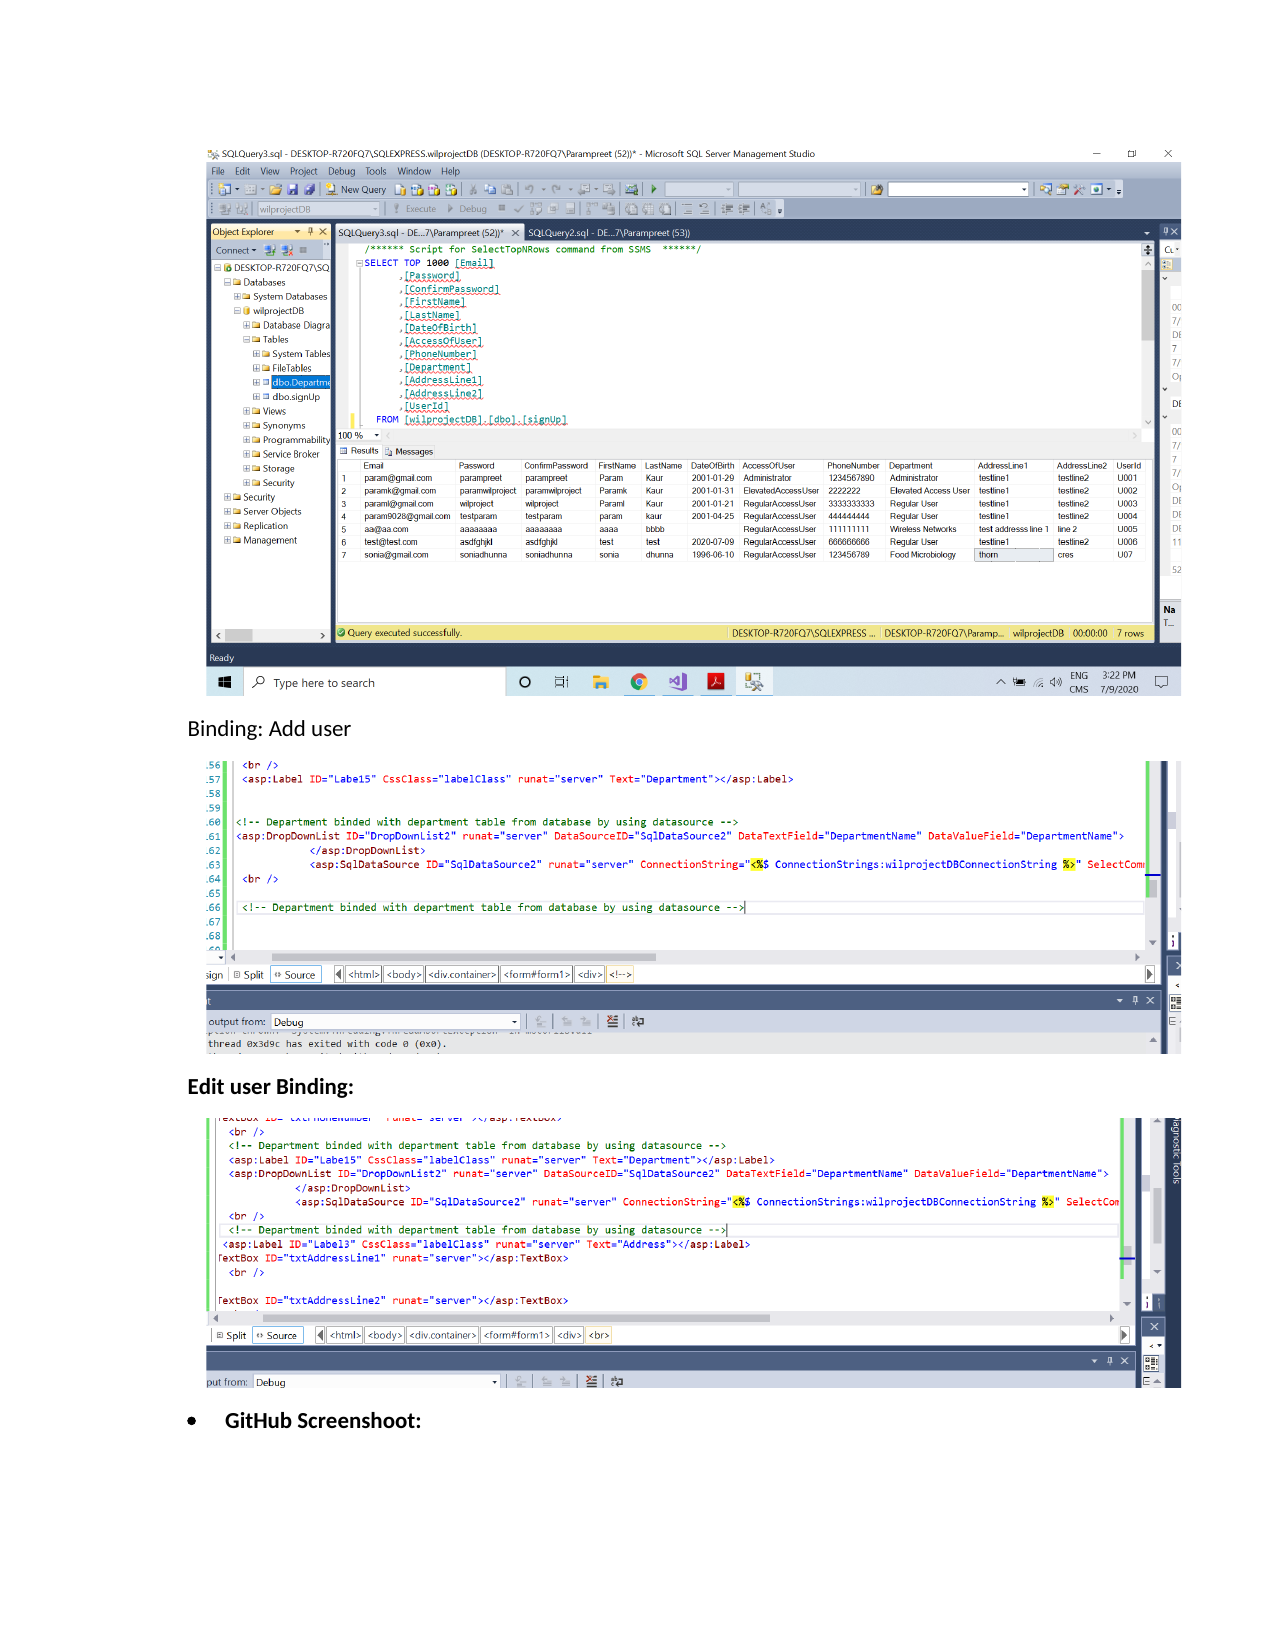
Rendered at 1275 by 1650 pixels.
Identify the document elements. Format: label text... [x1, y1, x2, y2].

list GitHub Screenshoot: [187, 1407, 1125, 1434]
text Binding: Add user [187, 714, 1125, 742]
text Edit user Binding: [187, 1072, 1125, 1100]
